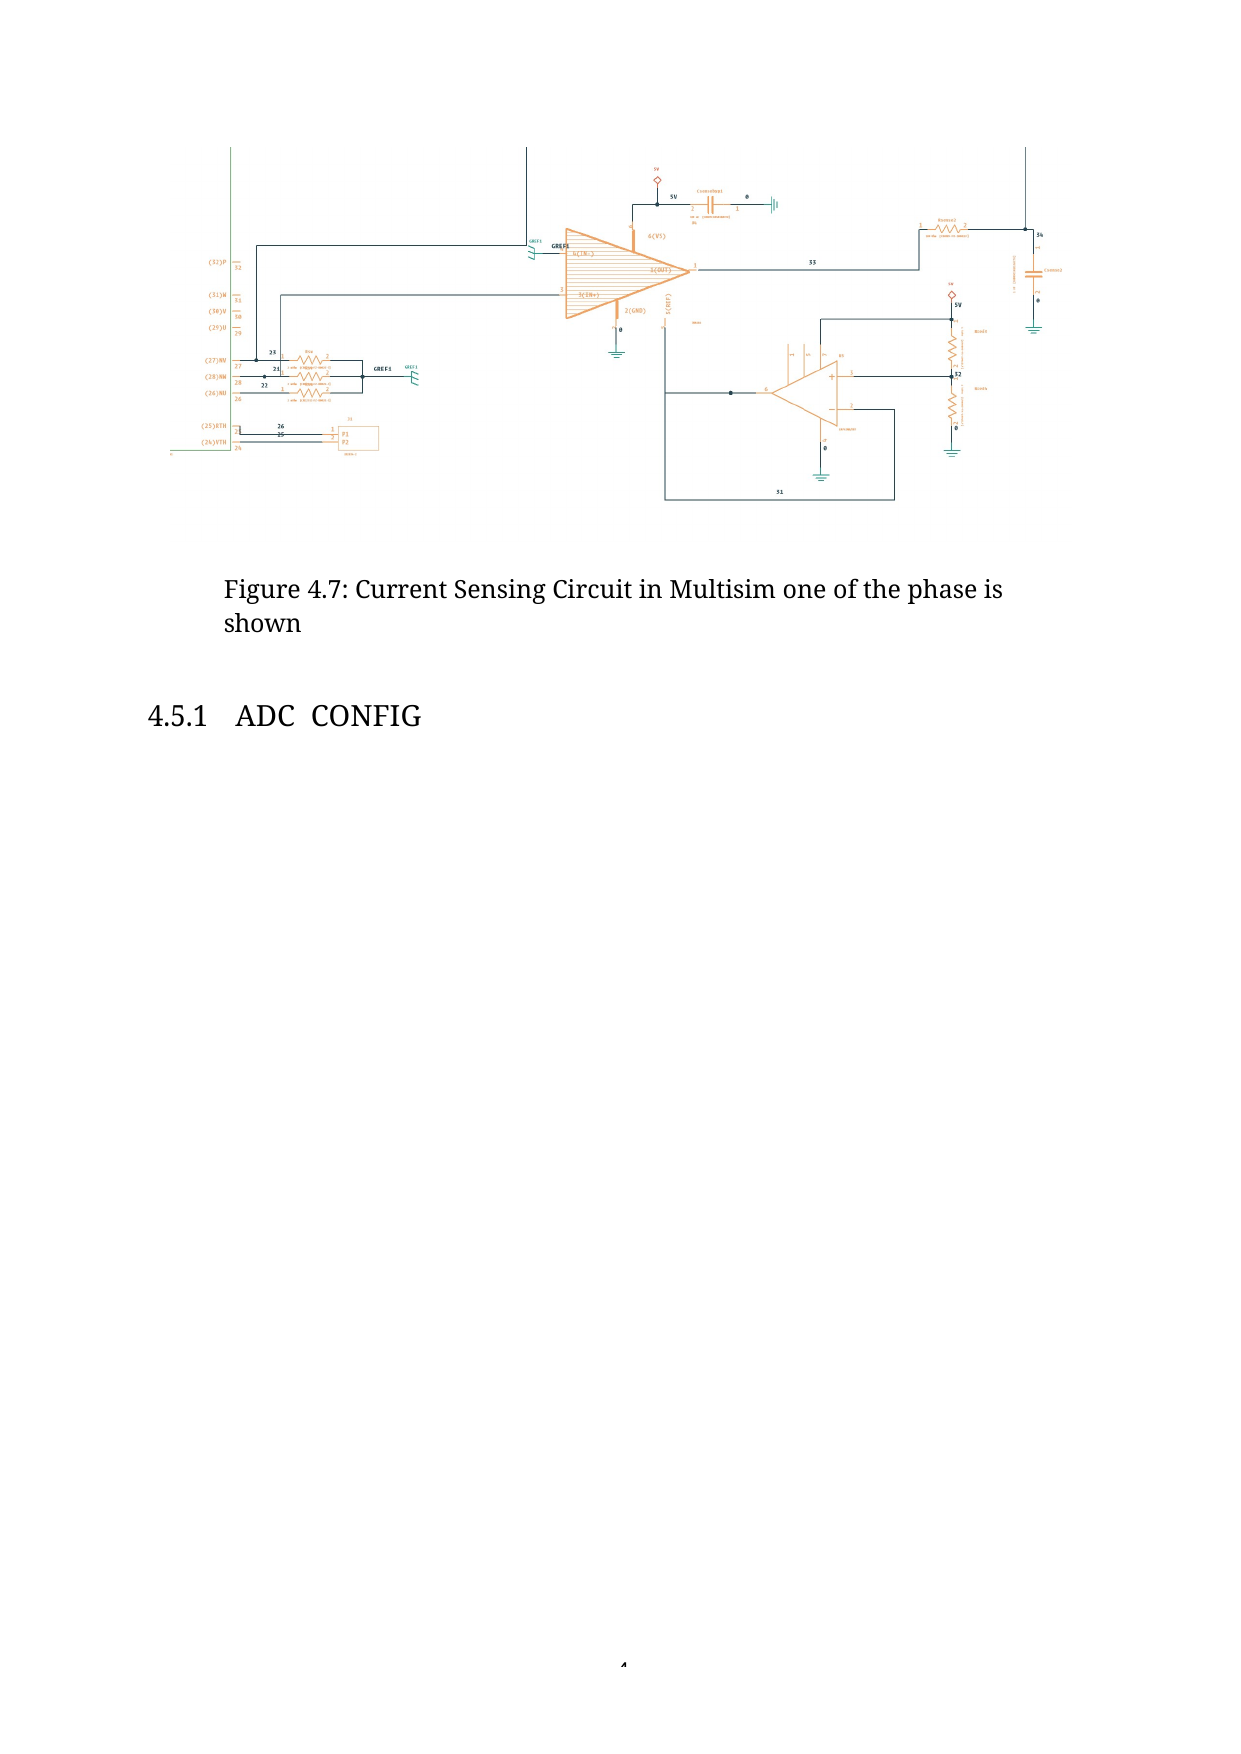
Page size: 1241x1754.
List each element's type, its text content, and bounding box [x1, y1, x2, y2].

text Figure 4.7: Current Sensing Circuit in Multisim one of the phase is shown [223, 572, 1082, 640]
picture [170, 147, 1073, 542]
text 4.5.1 ADC CONFIG [148, 695, 1082, 734]
